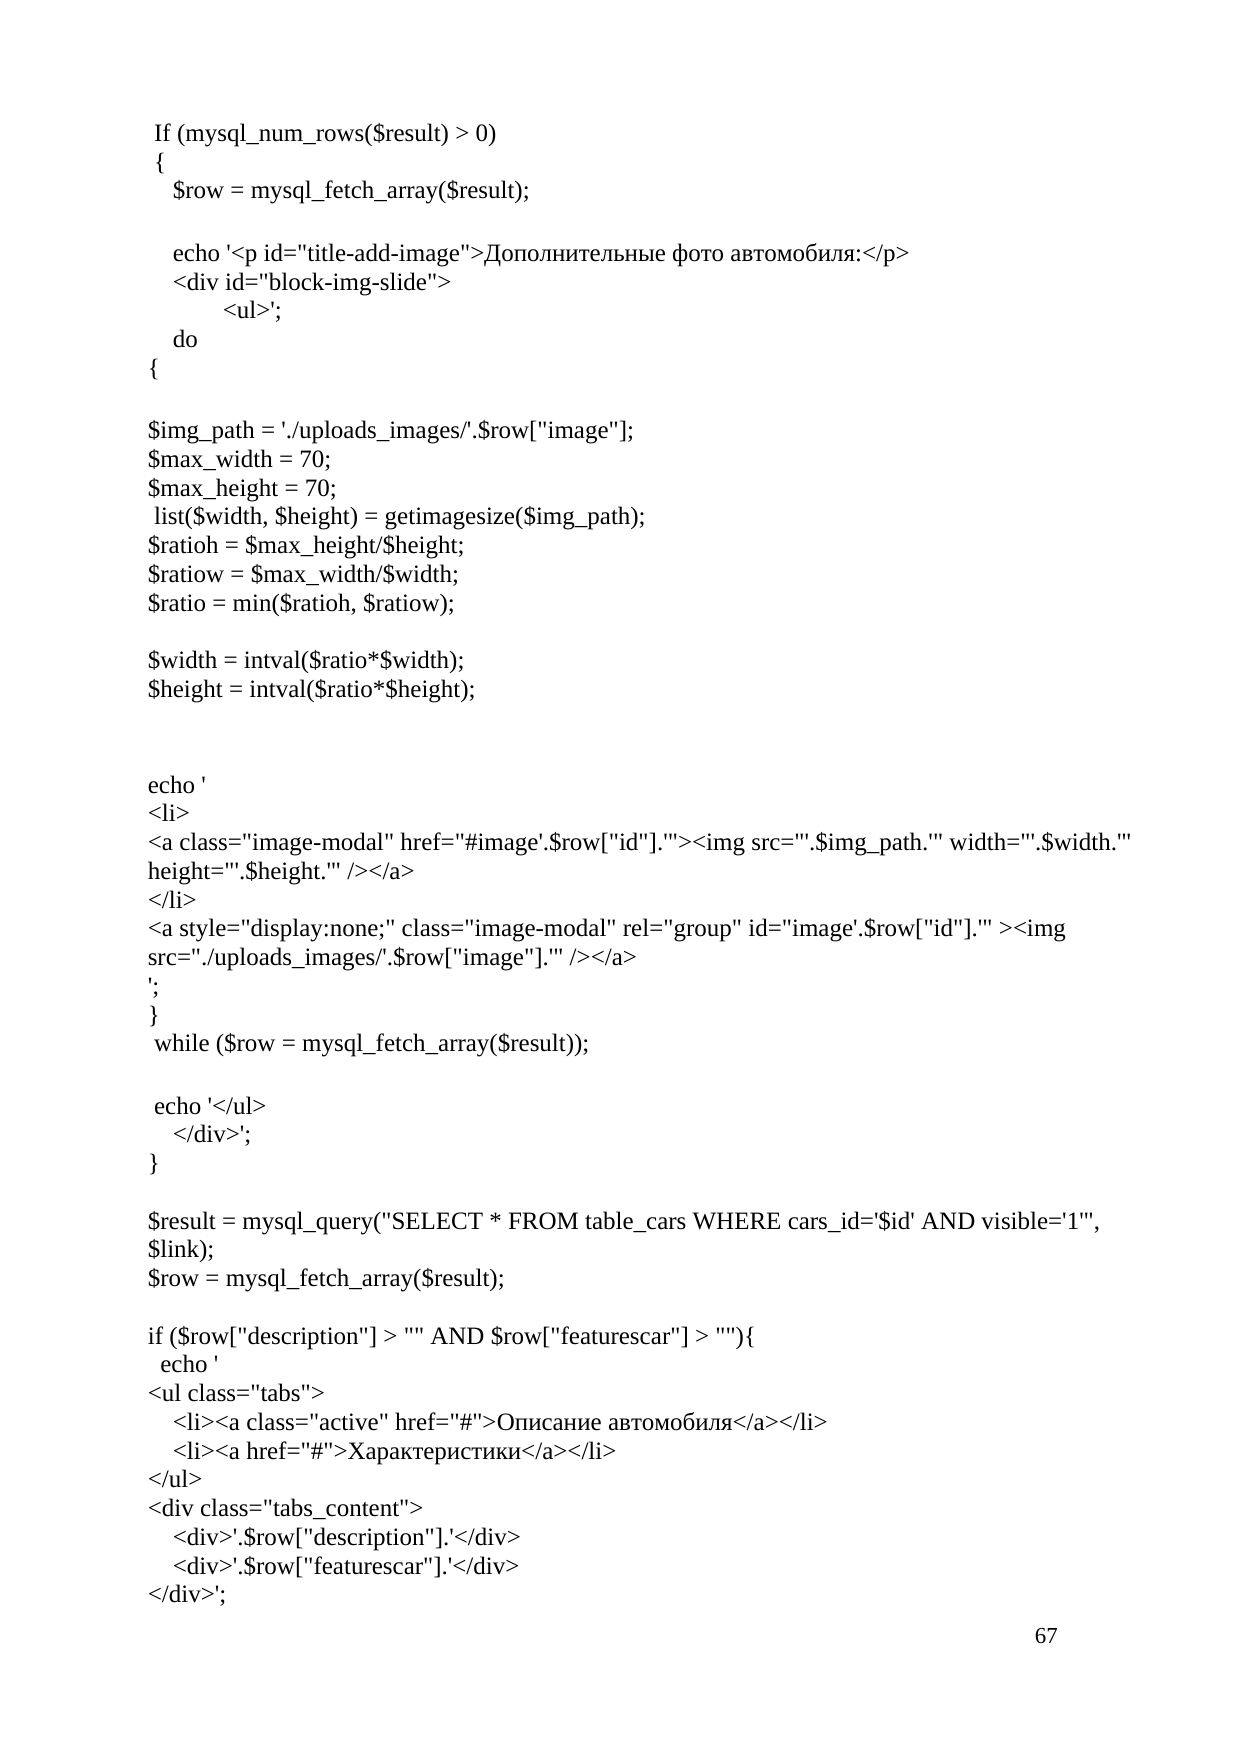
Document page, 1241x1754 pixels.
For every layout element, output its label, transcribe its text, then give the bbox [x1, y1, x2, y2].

text do [148, 324, 1164, 353]
text $max_height = 70; [148, 473, 1164, 501]
text </div>'; [148, 1119, 1164, 1148]
text $height = intval($ratio*$height); [148, 674, 1164, 703]
text <div>'.$row["description"].'</div> [148, 1522, 1164, 1551]
text <ul class="tabs"> [148, 1378, 1164, 1407]
text $max_width = 70; [148, 444, 1164, 473]
text echo '</ul> [148, 1091, 1164, 1119]
text </div>'; [148, 1579, 1164, 1608]
text } [148, 1000, 1164, 1028]
text $ratio = min($ratioh, $ratiow); [148, 588, 1164, 616]
text echo '<p id="title-add-image">Дополнительные фото автомобиля:</p> [148, 238, 1164, 267]
text $width = intval($ratio*$width); [148, 645, 1164, 674]
text <a style="display:none;" class="image-modal" rel="group" id="image'.$row["id"].'" ><img src="./uploads_images/'.$row["image"].'" /></a> [148, 913, 1164, 971]
text } [148, 1148, 1164, 1177]
text echo ' [148, 1349, 1164, 1378]
text $row = mysql_fetch_array($result); [148, 176, 1164, 204]
text { [148, 147, 1164, 176]
text <div id="block-img-slide"> [148, 267, 1164, 295]
text echo ' [148, 770, 1164, 798]
text $ratioh = $max_height/$height; [148, 530, 1164, 559]
text If (mysql_num_rows($result) > 0) [148, 118, 1164, 147]
text <li> [148, 798, 1164, 827]
text <div class="tabs_content"> [148, 1493, 1164, 1522]
text </ul> [148, 1464, 1164, 1493]
text $ratiow = $max_width/$width; [148, 559, 1164, 588]
text </li> [148, 885, 1164, 913]
text if ($row["description"] > "" AND $row["featurescar"] > ""){ [148, 1321, 1164, 1349]
text <li><a class="active" href="#">Описание автомобиля</a></li> [148, 1407, 1164, 1436]
text $result = mysql_query("SELECT * FROM table_cars WHERE cars_id='$id' AND visible='1'",$link); [148, 1206, 1164, 1263]
text $row = mysql_fetch_array($result); [148, 1263, 1164, 1292]
text while ($row = mysql_fetch_array($result)); [148, 1028, 1164, 1057]
text $img_path = './uploads_images/'.$row["image"]; [148, 415, 1164, 444]
text <li><a href="#">Характеристики</a></li> [148, 1436, 1164, 1464]
text <a class="image-modal" href="#image'.$row["id"].'"><img src="'.$img_path.'" width="'.$width.'" height="'.$height.'" /></a> [148, 827, 1164, 885]
text list($width, $height) = getimagesize($img_path); [148, 501, 1164, 530]
text <div>'.$row["featurescar"].'</div> [148, 1551, 1164, 1579]
text '; [148, 971, 1164, 1000]
text <ul>'; [148, 295, 1164, 324]
text { [148, 353, 1164, 382]
